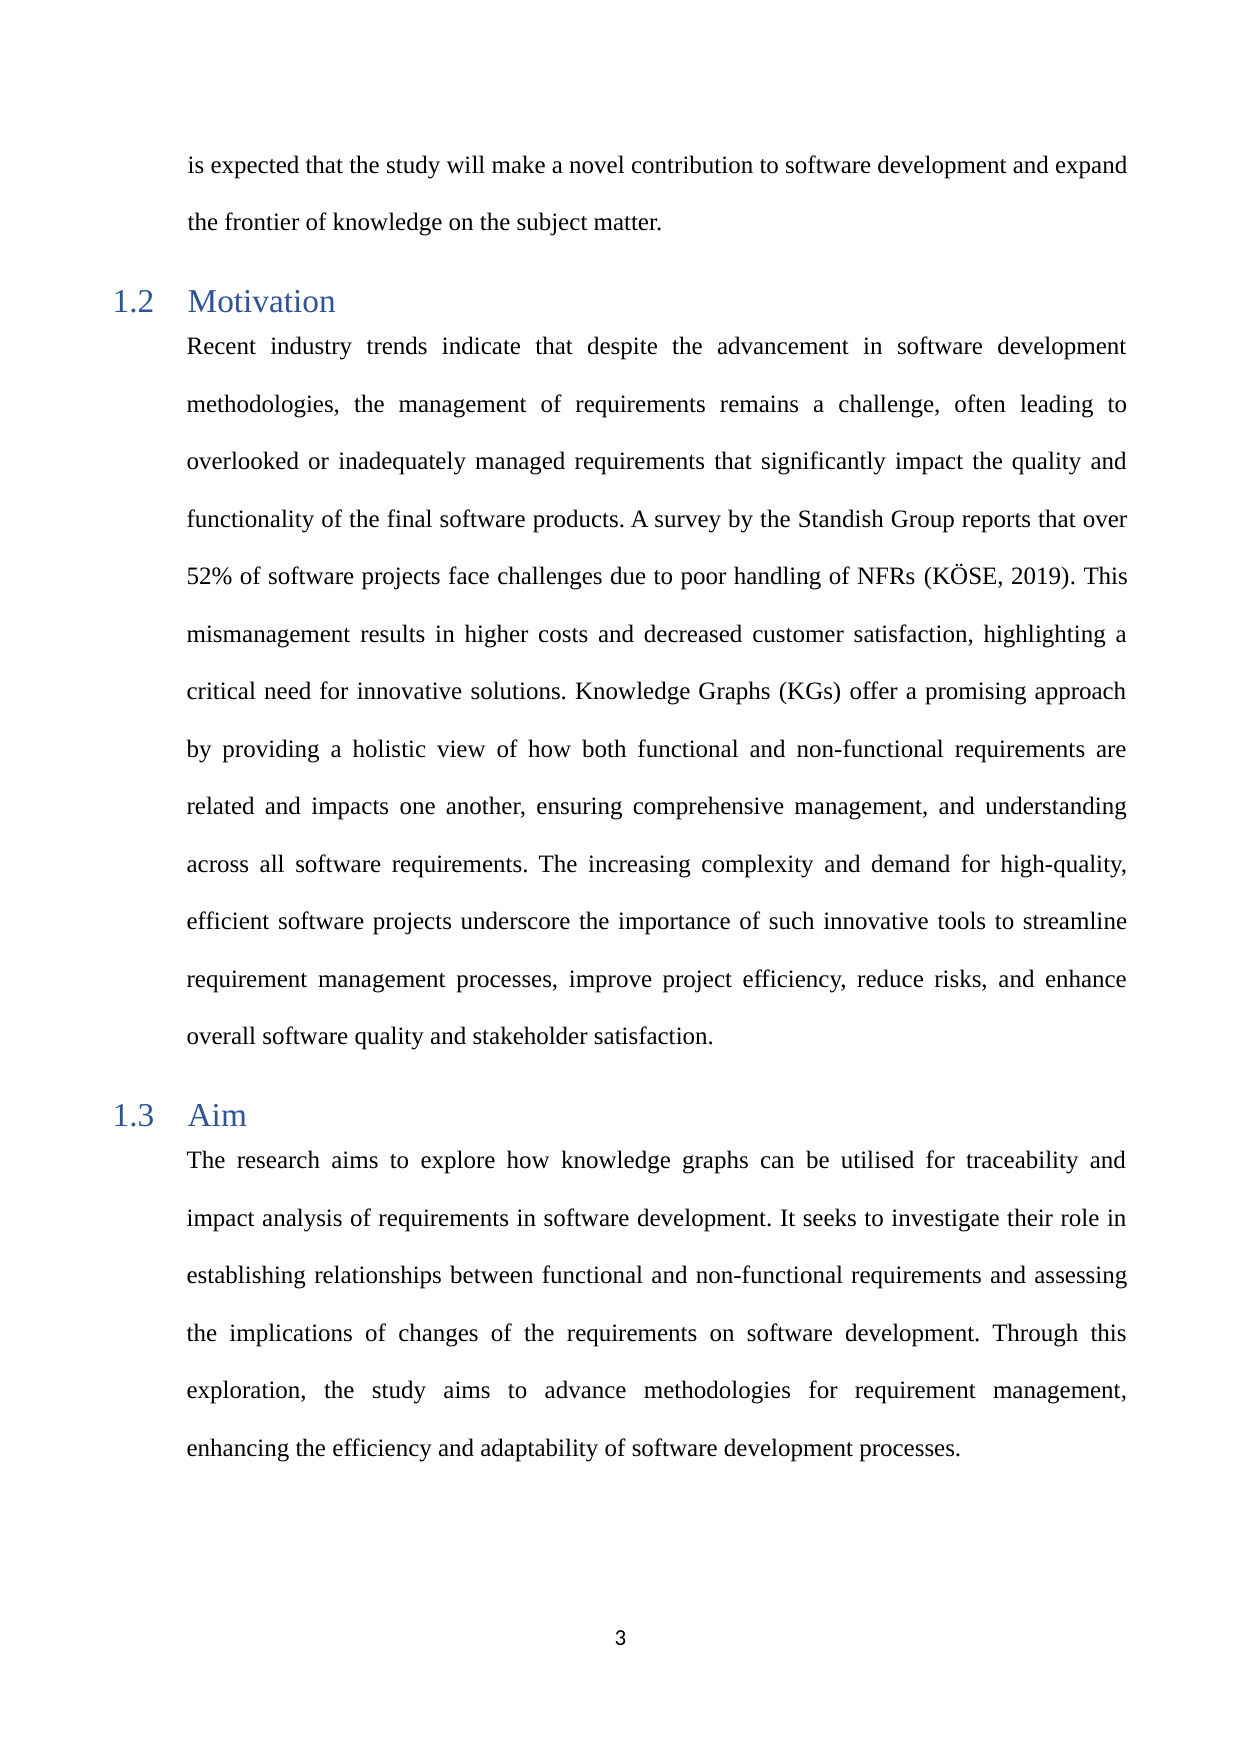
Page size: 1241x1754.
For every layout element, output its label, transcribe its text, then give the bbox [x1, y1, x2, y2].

subtitle 1.2 Motivation [112, 282, 1128, 320]
subtitle 1.3 Aim [112, 1096, 1128, 1134]
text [187, 150, 1128, 236]
text Recent industry trends indicate that despite the advancement in software development methodologies, the management of requirements remains a challenge, often leading to overlooked or inadequately managed requirements that significantly impact the quality and functionality of the final software products. A survey by the Standish Group reports that over 52% of software projects face challenges due to poor handling of NFRs . This mismanagement results in higher costs and decreased customer satisfaction, highlighting a critical need for innovative solutions. Knowledge Graphs (KGs) offer a promising approach by providing a holistic view of how both functional and non-functional requirements are related and impacts one another, ensuring comprehensive management, and understanding across all software requirements. The increasing complexity and demand for high-quality, efficient software projects underscore the importance of such innovative tools to streamline requirement management processes, improve project efficiency, reduce risks, and enhance overall software quality and stakeholder satisfaction. [186, 331, 1128, 1050]
text The research aims to explore how knowledge graphs can be utilised for traceability and impact analysis of requirements in software development. It seeks to investigate their role in establishing relationships between functional and non-functional requirements and assessing the implications of changes of the requirements on software development. Through this exploration, the study aims to advance methodologies for requirement management, enhancing the efficiency and adaptability of software development processes. [186, 1145, 1128, 1461]
